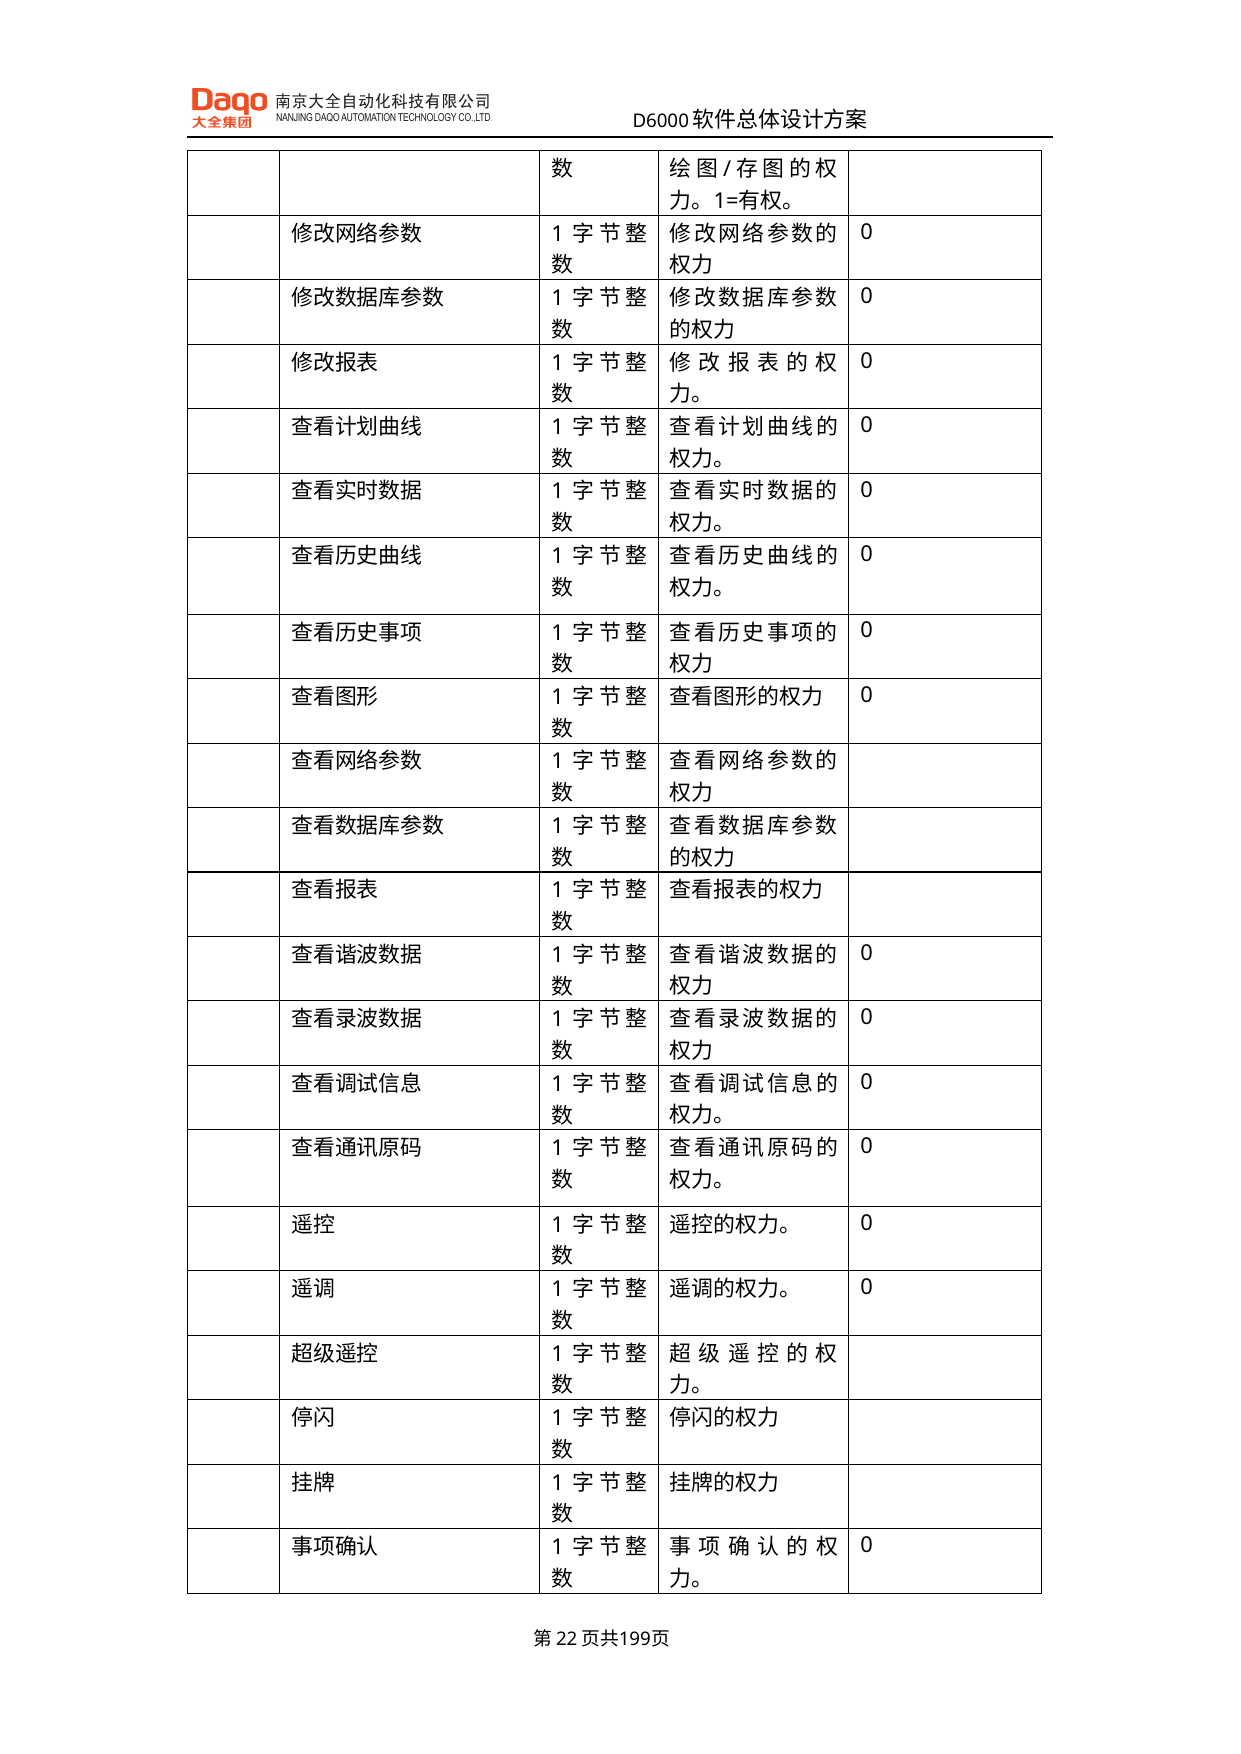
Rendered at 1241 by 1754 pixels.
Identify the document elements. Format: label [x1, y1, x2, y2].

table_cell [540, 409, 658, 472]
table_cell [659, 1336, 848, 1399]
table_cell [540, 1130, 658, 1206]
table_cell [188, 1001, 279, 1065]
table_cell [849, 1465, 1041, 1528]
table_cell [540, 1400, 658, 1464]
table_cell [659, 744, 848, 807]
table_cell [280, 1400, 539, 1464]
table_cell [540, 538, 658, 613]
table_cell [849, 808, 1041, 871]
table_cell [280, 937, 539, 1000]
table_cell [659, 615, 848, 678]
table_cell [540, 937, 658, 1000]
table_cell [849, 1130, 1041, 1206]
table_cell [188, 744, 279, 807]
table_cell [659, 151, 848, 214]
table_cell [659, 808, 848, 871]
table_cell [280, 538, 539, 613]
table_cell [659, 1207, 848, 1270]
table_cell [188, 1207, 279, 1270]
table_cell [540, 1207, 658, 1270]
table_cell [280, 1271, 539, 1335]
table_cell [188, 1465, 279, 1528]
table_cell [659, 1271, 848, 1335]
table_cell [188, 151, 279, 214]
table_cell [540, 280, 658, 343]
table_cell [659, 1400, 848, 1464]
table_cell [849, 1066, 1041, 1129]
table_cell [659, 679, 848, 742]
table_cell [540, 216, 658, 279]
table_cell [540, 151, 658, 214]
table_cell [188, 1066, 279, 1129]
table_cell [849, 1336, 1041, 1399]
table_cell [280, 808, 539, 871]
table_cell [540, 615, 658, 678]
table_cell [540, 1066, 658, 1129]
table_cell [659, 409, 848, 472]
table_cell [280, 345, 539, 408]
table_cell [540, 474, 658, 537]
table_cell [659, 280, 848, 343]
picture [187, 88, 492, 128]
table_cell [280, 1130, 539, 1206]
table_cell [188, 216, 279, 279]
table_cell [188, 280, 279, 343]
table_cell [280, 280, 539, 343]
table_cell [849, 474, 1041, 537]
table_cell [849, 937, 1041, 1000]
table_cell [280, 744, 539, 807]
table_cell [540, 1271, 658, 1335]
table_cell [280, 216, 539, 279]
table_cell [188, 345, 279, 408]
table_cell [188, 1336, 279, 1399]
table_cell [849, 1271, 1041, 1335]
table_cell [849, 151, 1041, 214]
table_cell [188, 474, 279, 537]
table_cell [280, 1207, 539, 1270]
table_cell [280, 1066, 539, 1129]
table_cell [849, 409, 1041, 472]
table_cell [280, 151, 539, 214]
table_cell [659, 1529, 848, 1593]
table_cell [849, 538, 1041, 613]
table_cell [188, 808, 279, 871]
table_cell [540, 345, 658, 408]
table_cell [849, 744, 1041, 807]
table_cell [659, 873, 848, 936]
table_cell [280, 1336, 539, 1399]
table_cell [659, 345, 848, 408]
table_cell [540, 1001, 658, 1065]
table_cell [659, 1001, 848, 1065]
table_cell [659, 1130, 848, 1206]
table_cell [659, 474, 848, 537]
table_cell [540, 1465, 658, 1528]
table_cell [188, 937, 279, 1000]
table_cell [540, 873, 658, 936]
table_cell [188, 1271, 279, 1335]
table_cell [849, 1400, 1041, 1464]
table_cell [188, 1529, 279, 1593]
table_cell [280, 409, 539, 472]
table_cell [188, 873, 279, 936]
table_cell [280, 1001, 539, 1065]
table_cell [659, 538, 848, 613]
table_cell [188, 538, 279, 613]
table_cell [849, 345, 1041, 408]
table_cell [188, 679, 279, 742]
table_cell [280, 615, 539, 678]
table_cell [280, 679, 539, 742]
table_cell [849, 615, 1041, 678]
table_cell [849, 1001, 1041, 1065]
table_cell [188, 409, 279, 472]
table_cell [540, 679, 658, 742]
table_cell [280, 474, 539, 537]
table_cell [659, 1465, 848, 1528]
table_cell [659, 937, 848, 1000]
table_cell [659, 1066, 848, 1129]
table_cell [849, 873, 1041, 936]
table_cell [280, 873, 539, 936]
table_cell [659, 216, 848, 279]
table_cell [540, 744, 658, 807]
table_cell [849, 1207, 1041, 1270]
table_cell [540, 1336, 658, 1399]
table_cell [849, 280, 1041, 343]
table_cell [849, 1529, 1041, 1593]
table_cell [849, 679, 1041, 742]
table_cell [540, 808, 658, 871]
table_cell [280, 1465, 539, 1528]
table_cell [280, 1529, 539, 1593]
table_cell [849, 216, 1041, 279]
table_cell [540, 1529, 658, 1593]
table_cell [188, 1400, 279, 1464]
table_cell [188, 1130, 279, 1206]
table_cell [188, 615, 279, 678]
